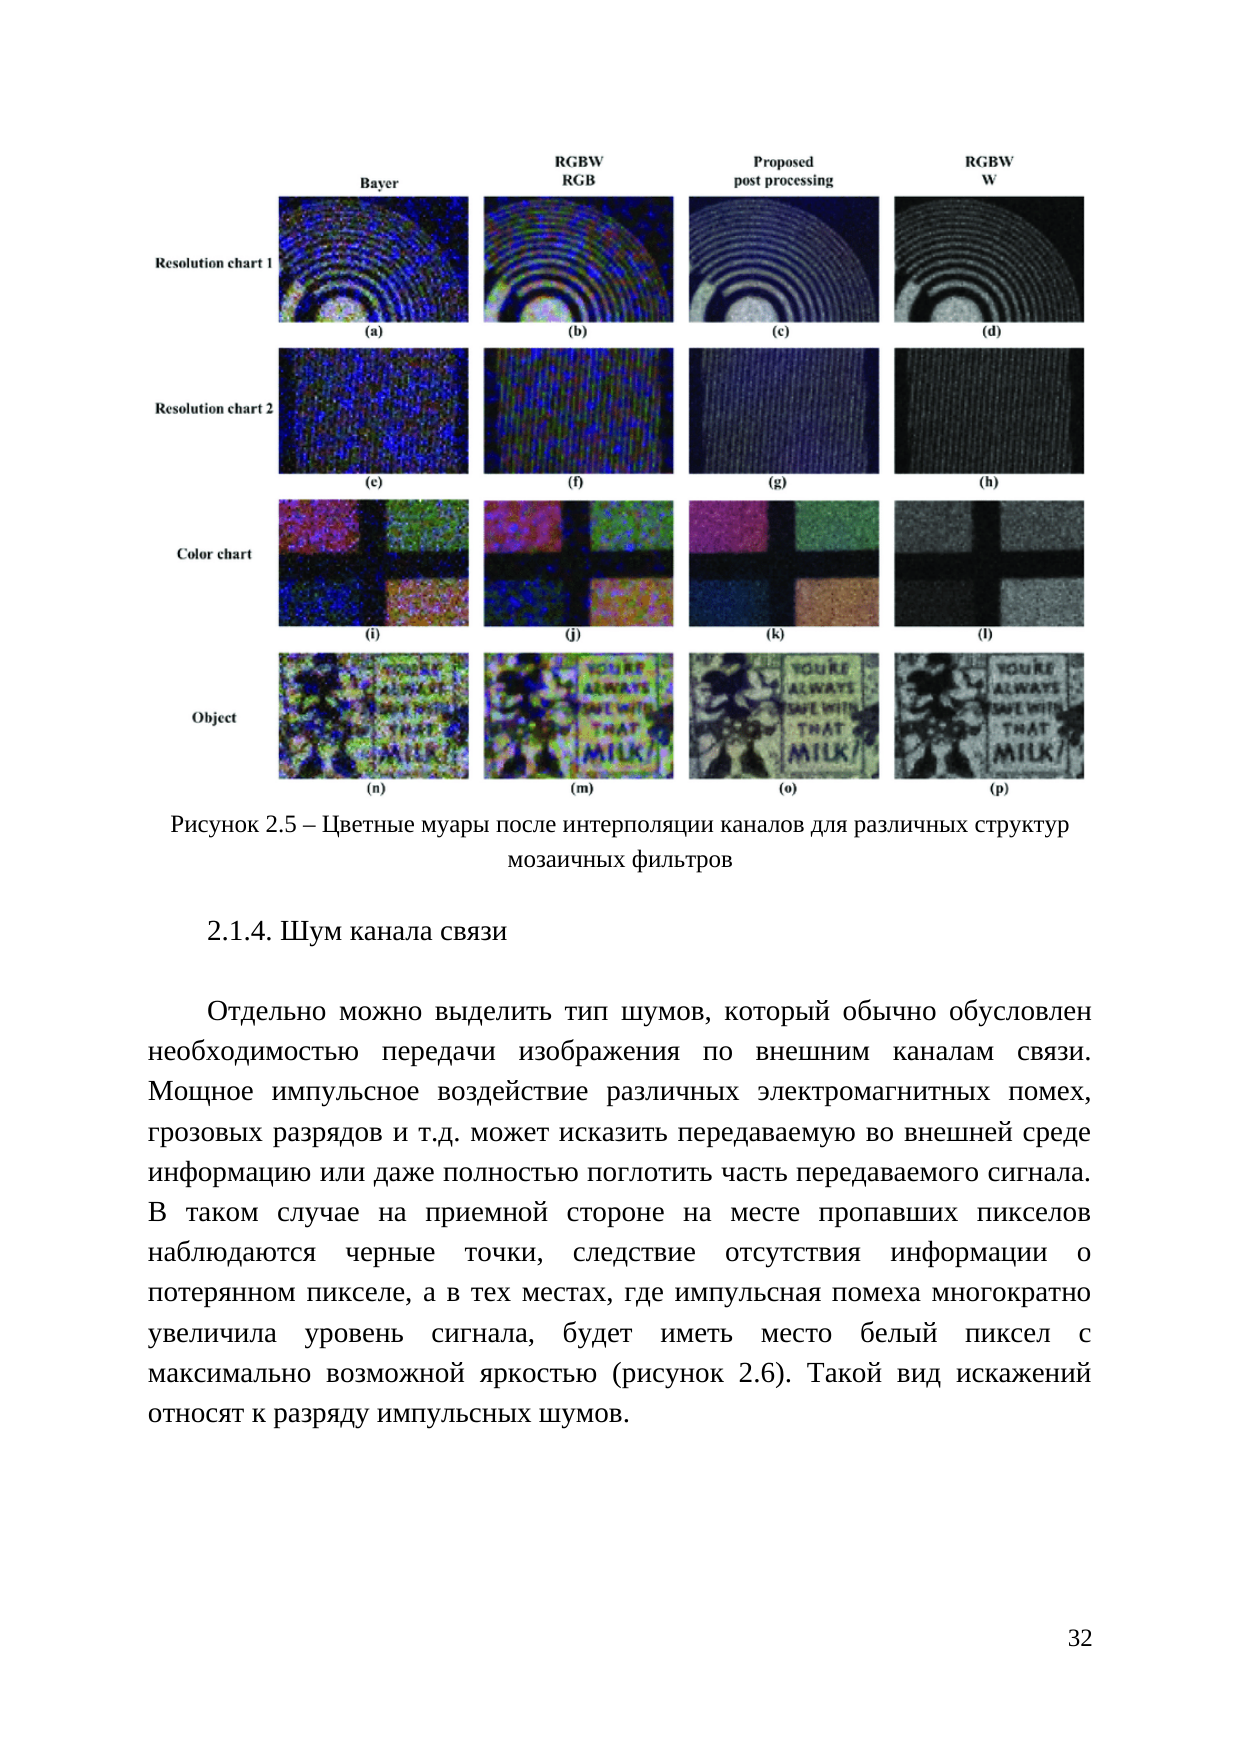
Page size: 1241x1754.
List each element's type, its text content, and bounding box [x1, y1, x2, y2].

list Шум канала связи [207, 913, 1092, 946]
text Рисунок 2.5 – Цветные муары после интерполяции каналов для различных структур [148, 809, 1092, 838]
text Отдельно можно выделить тип шумов, который обычно обусловлен необходимостью передачи изображения по внешним каналам связи. Мощное импульсное воздействие различных электромагнитных помех, грозовых разрядов и т.д. может исказить передаваемую во внешней среде информацию или даже полностью поглотить часть передаваемого сигнала. В таком случае на приемной стороне на месте пропавших пикселов наблюдаются черные точки, следствие отсутствия информации о потерянном пикселе, а в тех местах, где импульсная помеха многократно увеличила уровень сигнала, будет иметь место белый пиксел с максимально возможной яркостью (рисунок 2.6). Такой вид искажений относят к разряду импульсных шумов. [148, 993, 1092, 1429]
text мозаичных фильтров [148, 844, 1092, 872]
picture [148, 147, 1092, 804]
